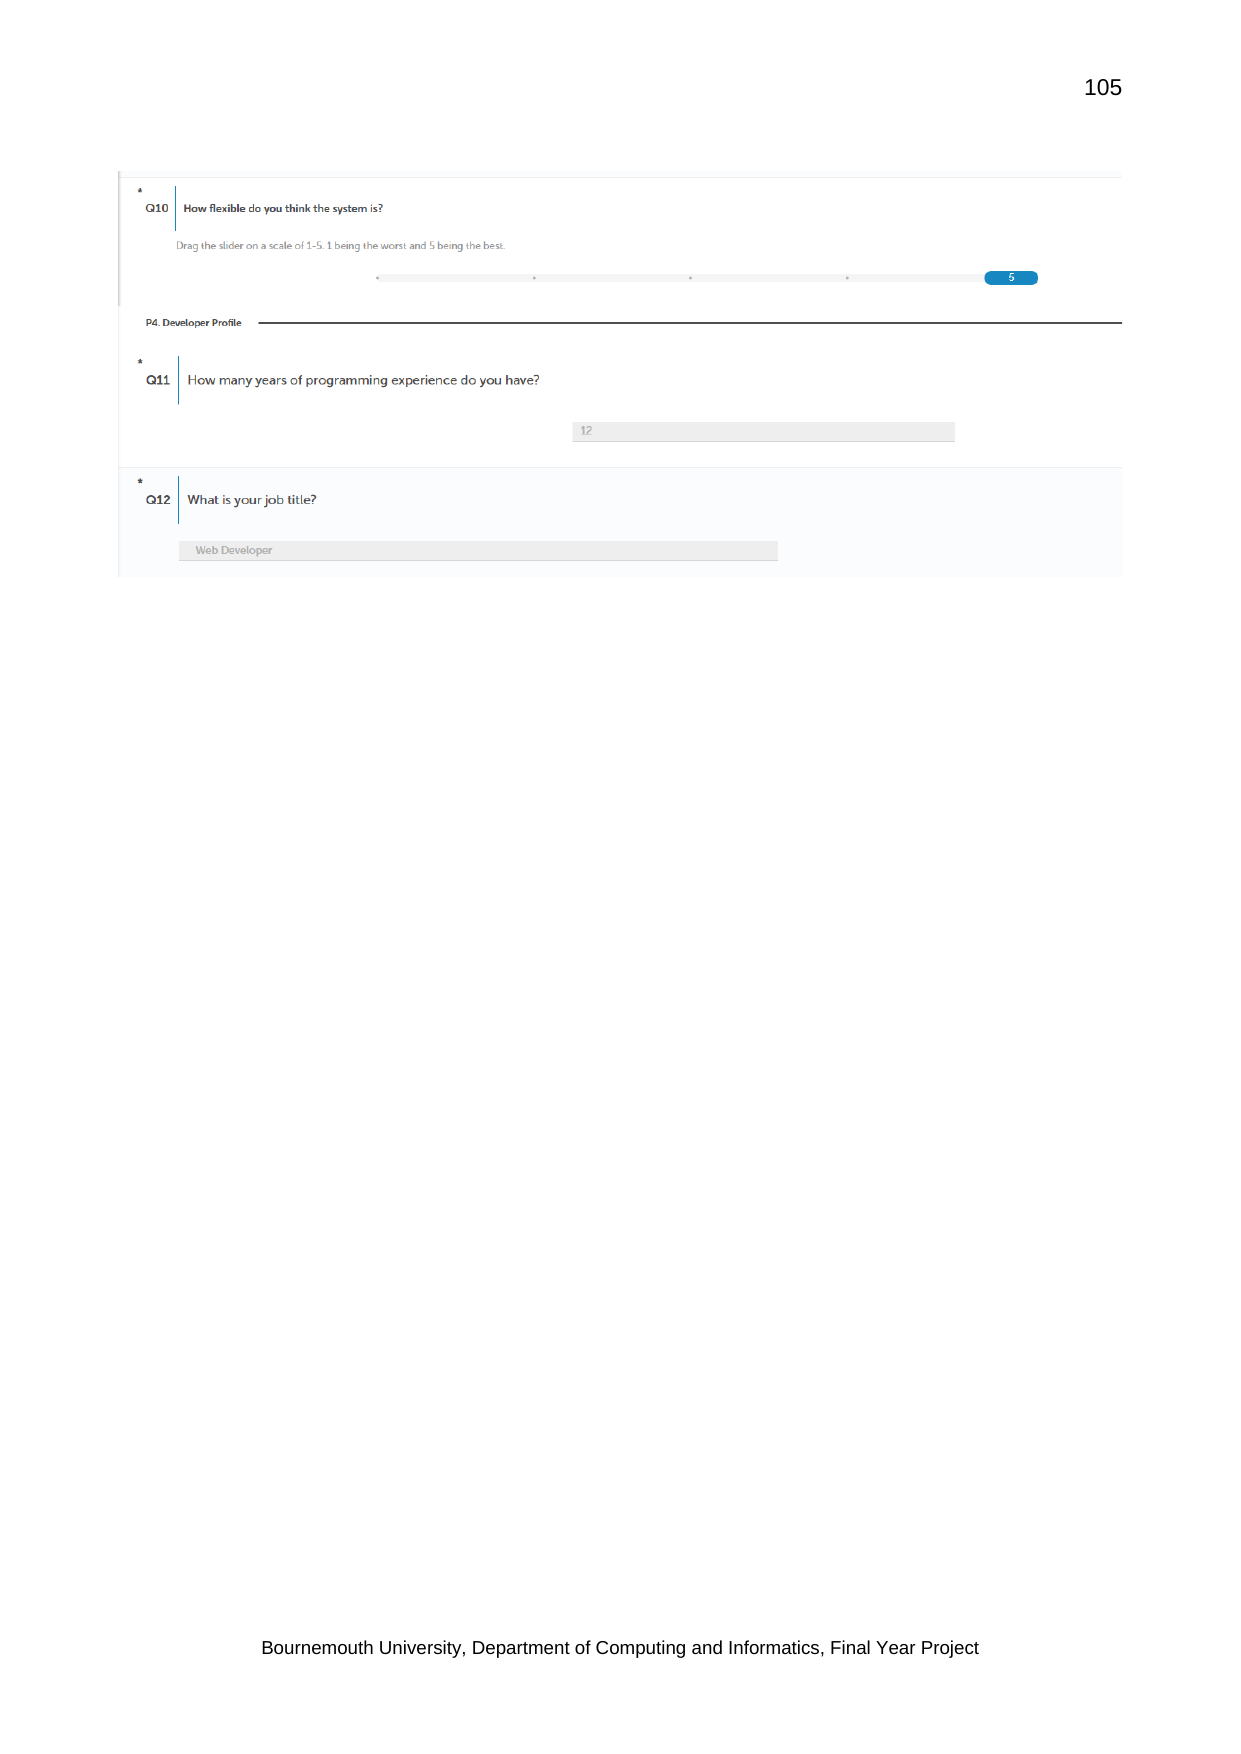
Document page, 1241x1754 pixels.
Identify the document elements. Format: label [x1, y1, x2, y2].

picture [118, 171, 1123, 577]
